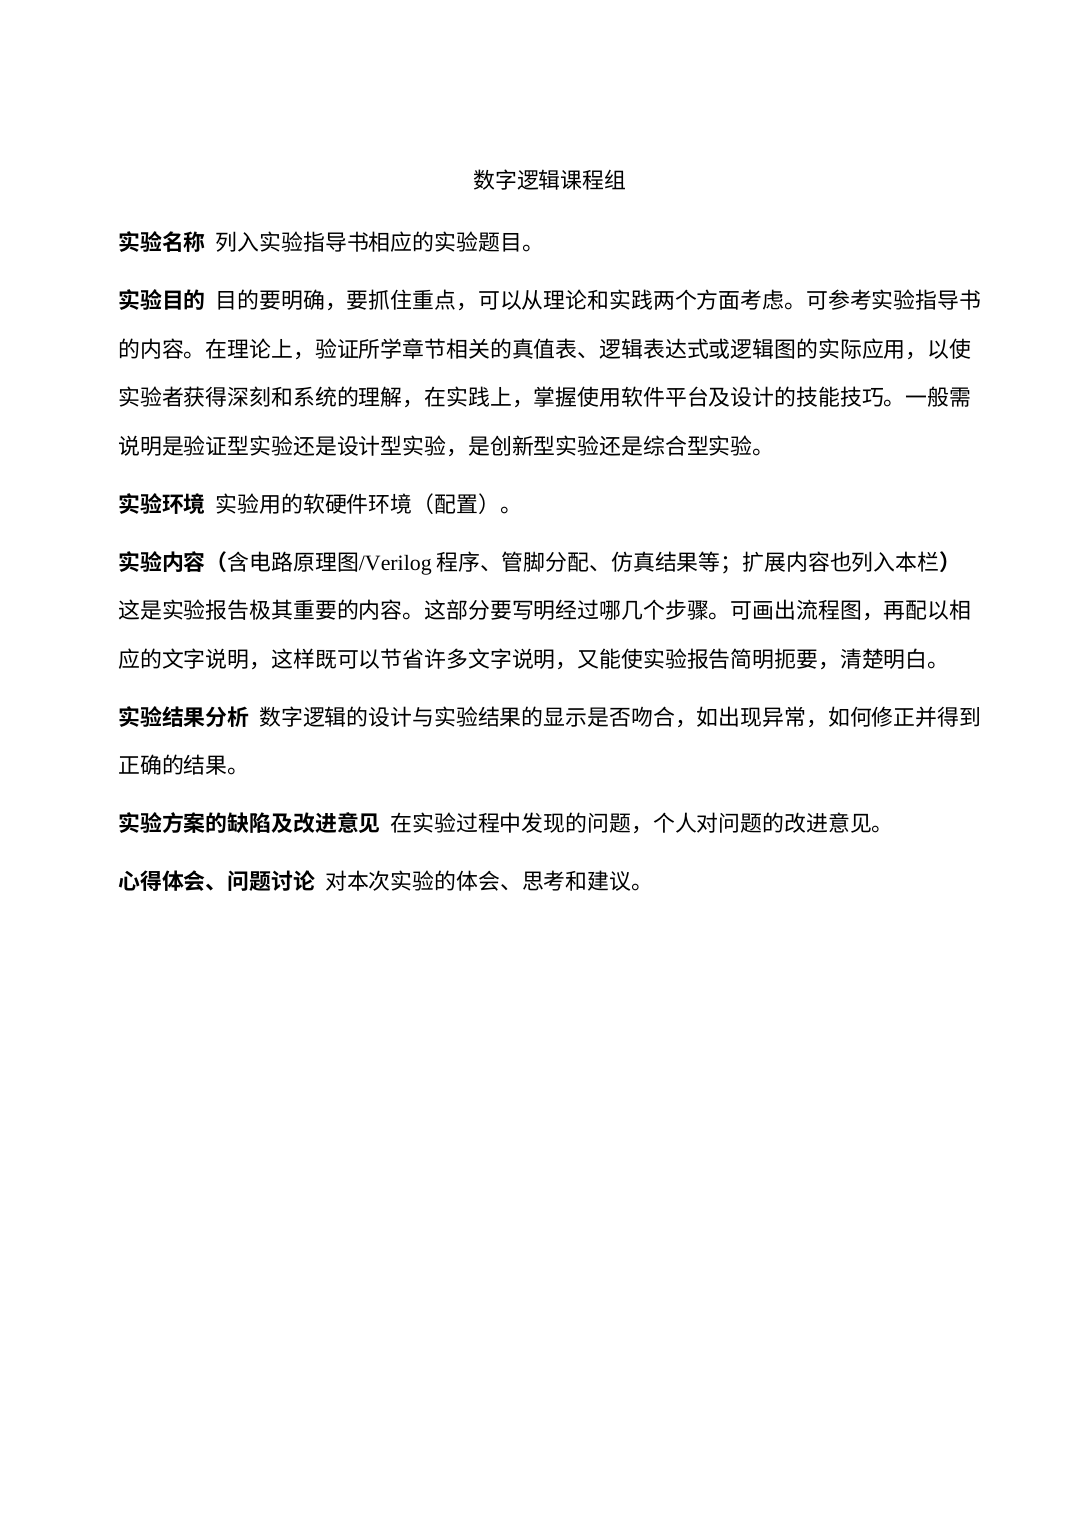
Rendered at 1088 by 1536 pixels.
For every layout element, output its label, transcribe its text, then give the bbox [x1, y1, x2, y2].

text 实验名称 列入实验指导书相应的实验题目。 [118, 225, 981, 257]
text 实验结果分析 数字逻辑的设计与实验结果的显示是否吻合，如出现异常，如何修正并得到正确的结果。 [118, 699, 981, 781]
text 数字逻辑课程组 [118, 163, 981, 196]
text 实验目的 目的要明确，要抓住重点，可以从理论和实践两个方面考虑。可参考实验指导书的内容。在理论上，验证所学章节相关的真值表、逻辑表达式或逻辑图的实际应用，以使实验者获得深刻和系统的理解，在实践上，掌握使用软件平台及设计的技能技巧。一般需说明是验证型实验还是设计型实验，是创新型实验还是综合型实验。 [118, 282, 981, 461]
text 心得体会、问题讨论 对本次实验的体会、思考和建议。 [118, 863, 981, 896]
text 实验环境 实验用的软硬件环境（配置）。 [118, 486, 981, 519]
text 实验内容（含电路原理图/Verilog程序、管脚分配、仿真结果等；扩展内容也列入本栏） 这是实验报告极其重要的内容。这部分要写明经过哪几个步骤。可画出流程图，再配以相应的文字说明，这样既可以节省许多文字说明，又能使实验报告简明扼要，清楚明白。 [118, 544, 981, 674]
text 实验方案的缺陷及改进意见 在实验过程中发现的问题，个人对问题的改进意见。 [118, 806, 981, 838]
